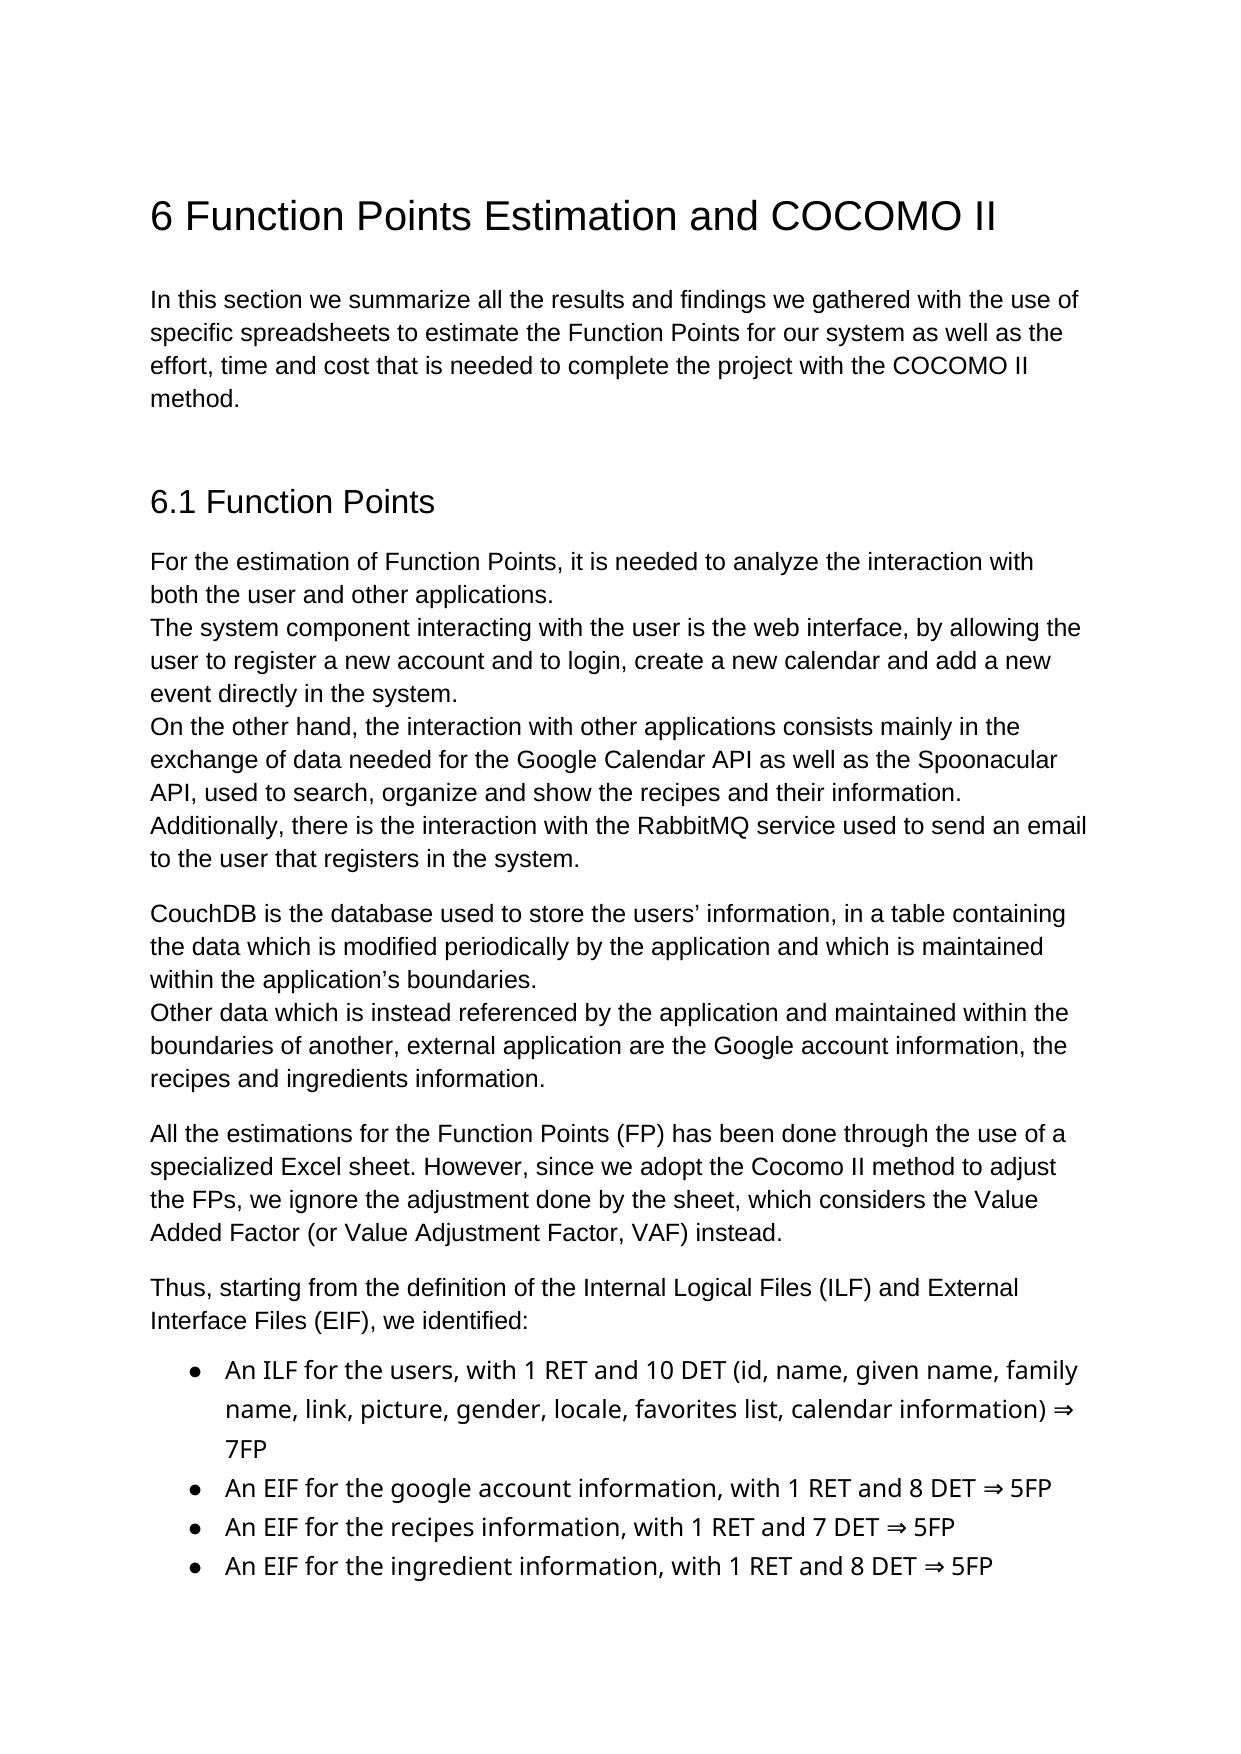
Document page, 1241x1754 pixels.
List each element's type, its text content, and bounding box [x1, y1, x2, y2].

text All the estimations for the Function Points (FP) has been done through the use of a specialized Excel sheet. However, since we adopt the Cocomo II method to adjust the FPs, we ignore the adjustment done by the sheet, which considers the Value Added Factor (or Value Adjustment Factor, VAF) instead. [150, 1119, 1090, 1247]
text The system component interacting with the user is the web interface, by allowing the user to register a new account and to login, create a new calendar and add a new event directly in the system. [150, 613, 1090, 708]
list An ILF for the users, with 1 RET and 10 DET (id, name, given name, family name, link, picture, gender, locale, favorites list, calendar information) ⇒ 7FP [187, 1353, 1090, 1465]
list An EIF for the ingredient information, with 1 RET and 8 DET ⇒ 5FP [187, 1549, 1090, 1583]
text In this section we summarize all the results and findings we gathered with the use of specific spreadsheets to estimate the Function Points for our system as well as the effort, time and cost that is needed to complete the project with the COCOMO II method. [150, 285, 1090, 413]
text CouchDB is the database used to store the users’ information, in a table containing the data which is modified periodically by the application and which is maintained within the application’s boundaries. [150, 899, 1090, 994]
subtitle 6 Function Points Estimation and COCOMO II [150, 192, 1090, 239]
text Thus, starting from the definition of the Internal Logical Files (ILF) and External Interface Files (EIF), we identified: [150, 1273, 1090, 1335]
list An EIF for the recipes information, with 1 RET and 7 DET ⇒ 5FP [187, 1510, 1090, 1544]
list An EIF for the google account information, with 1 RET and 8 DET ⇒ 5FP [187, 1471, 1090, 1504]
subtitle 6.1 Function Points [150, 482, 1090, 521]
text Other data which is instead referenced by the application and maintained within the boundaries of another, external application are the Google account information, the recipes and ingredients information. [150, 998, 1090, 1093]
text On the other hand, the interaction with other applications consists mainly in the exchange of data needed for the Google Calendar API as well as the Spoonacular API, used to search, organize and show the recipes and their information. Additionally, there is the interaction with the RabbitMQ service used to send an email to the user that registers in the system. [150, 712, 1090, 873]
text For the estimation of Function Points, it is needed to analyze the interaction with both the user and other applications. [150, 547, 1090, 609]
